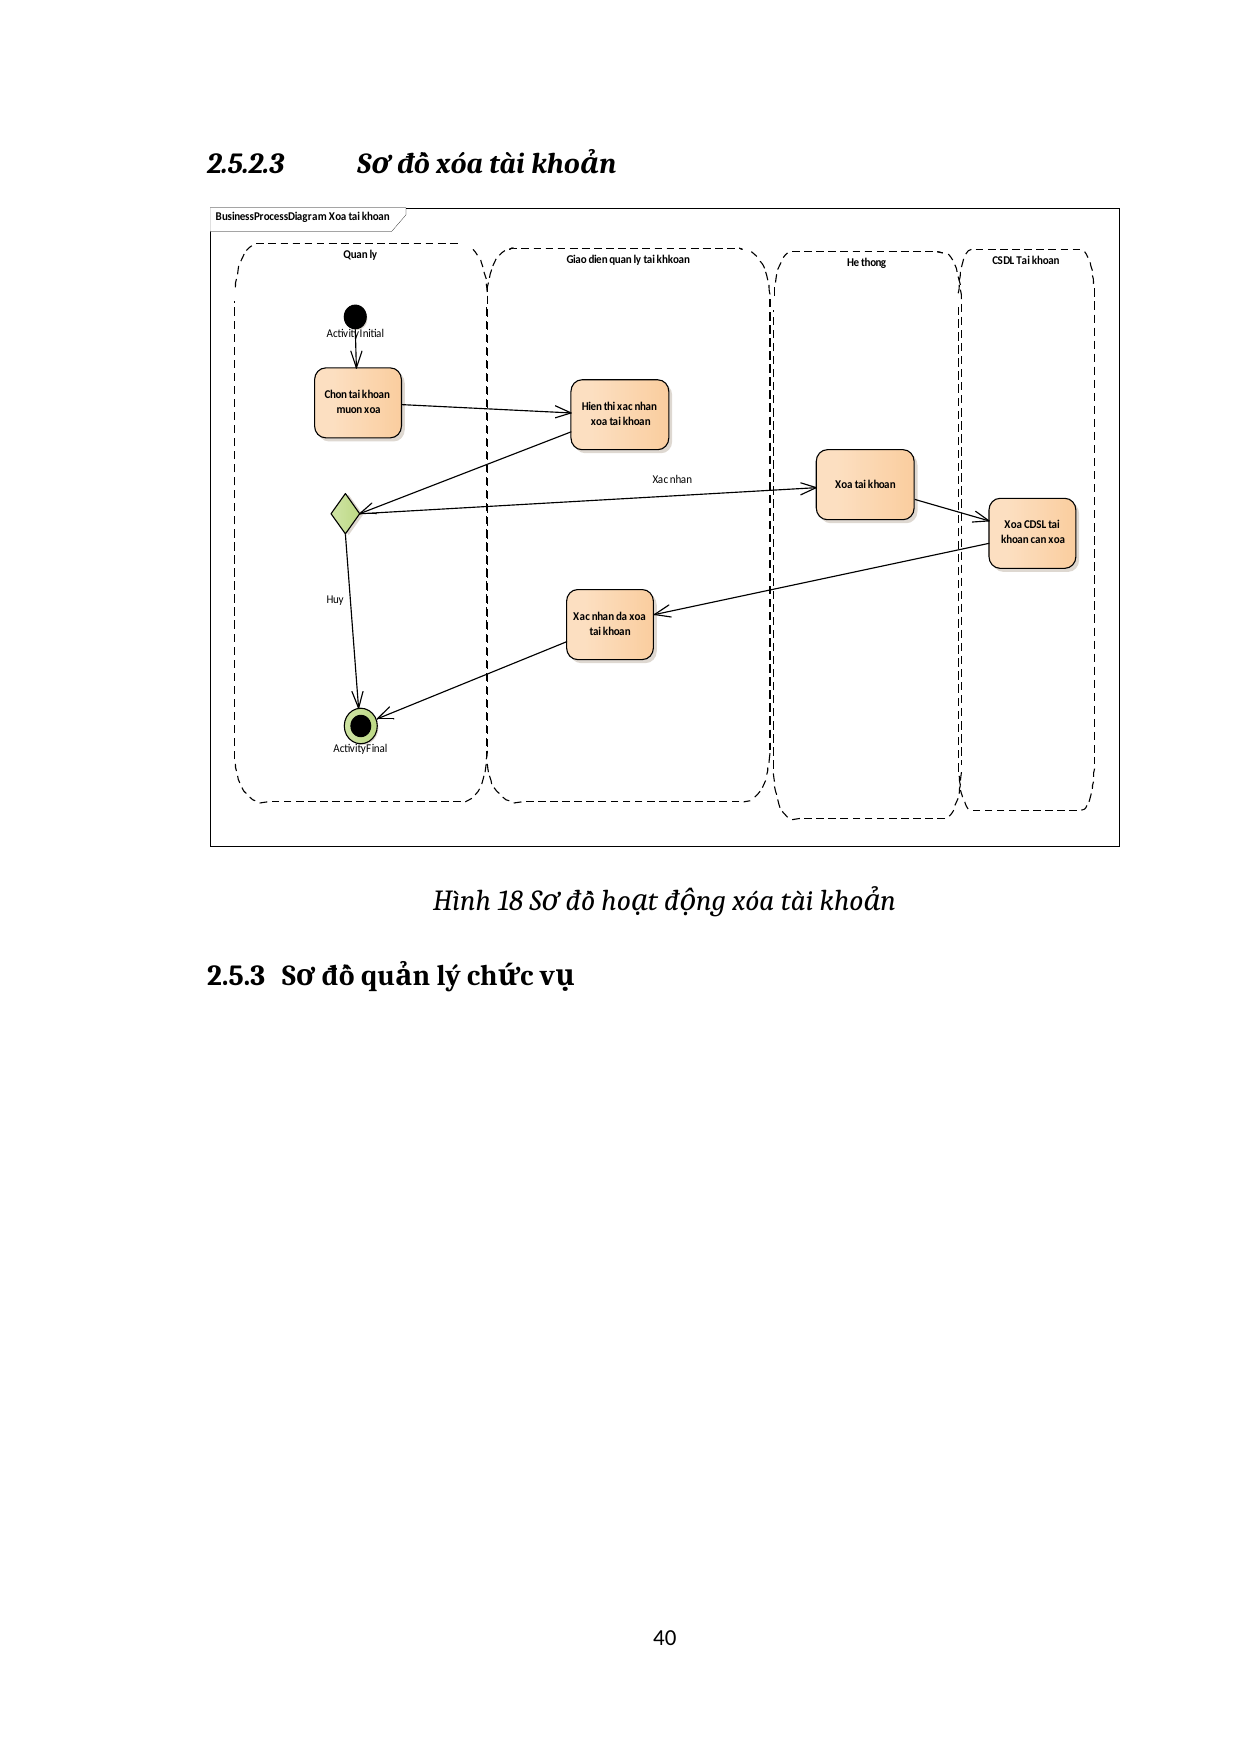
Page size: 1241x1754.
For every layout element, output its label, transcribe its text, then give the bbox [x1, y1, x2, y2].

subtitle Sơ đồ xóa tài khoản [207, 148, 1122, 181]
text Hình 18 Sơ đồ hoạt động xóa tài khoản [207, 884, 1122, 918]
subtitle Sơ đồ quản lý chức vụ [207, 959, 1122, 993]
